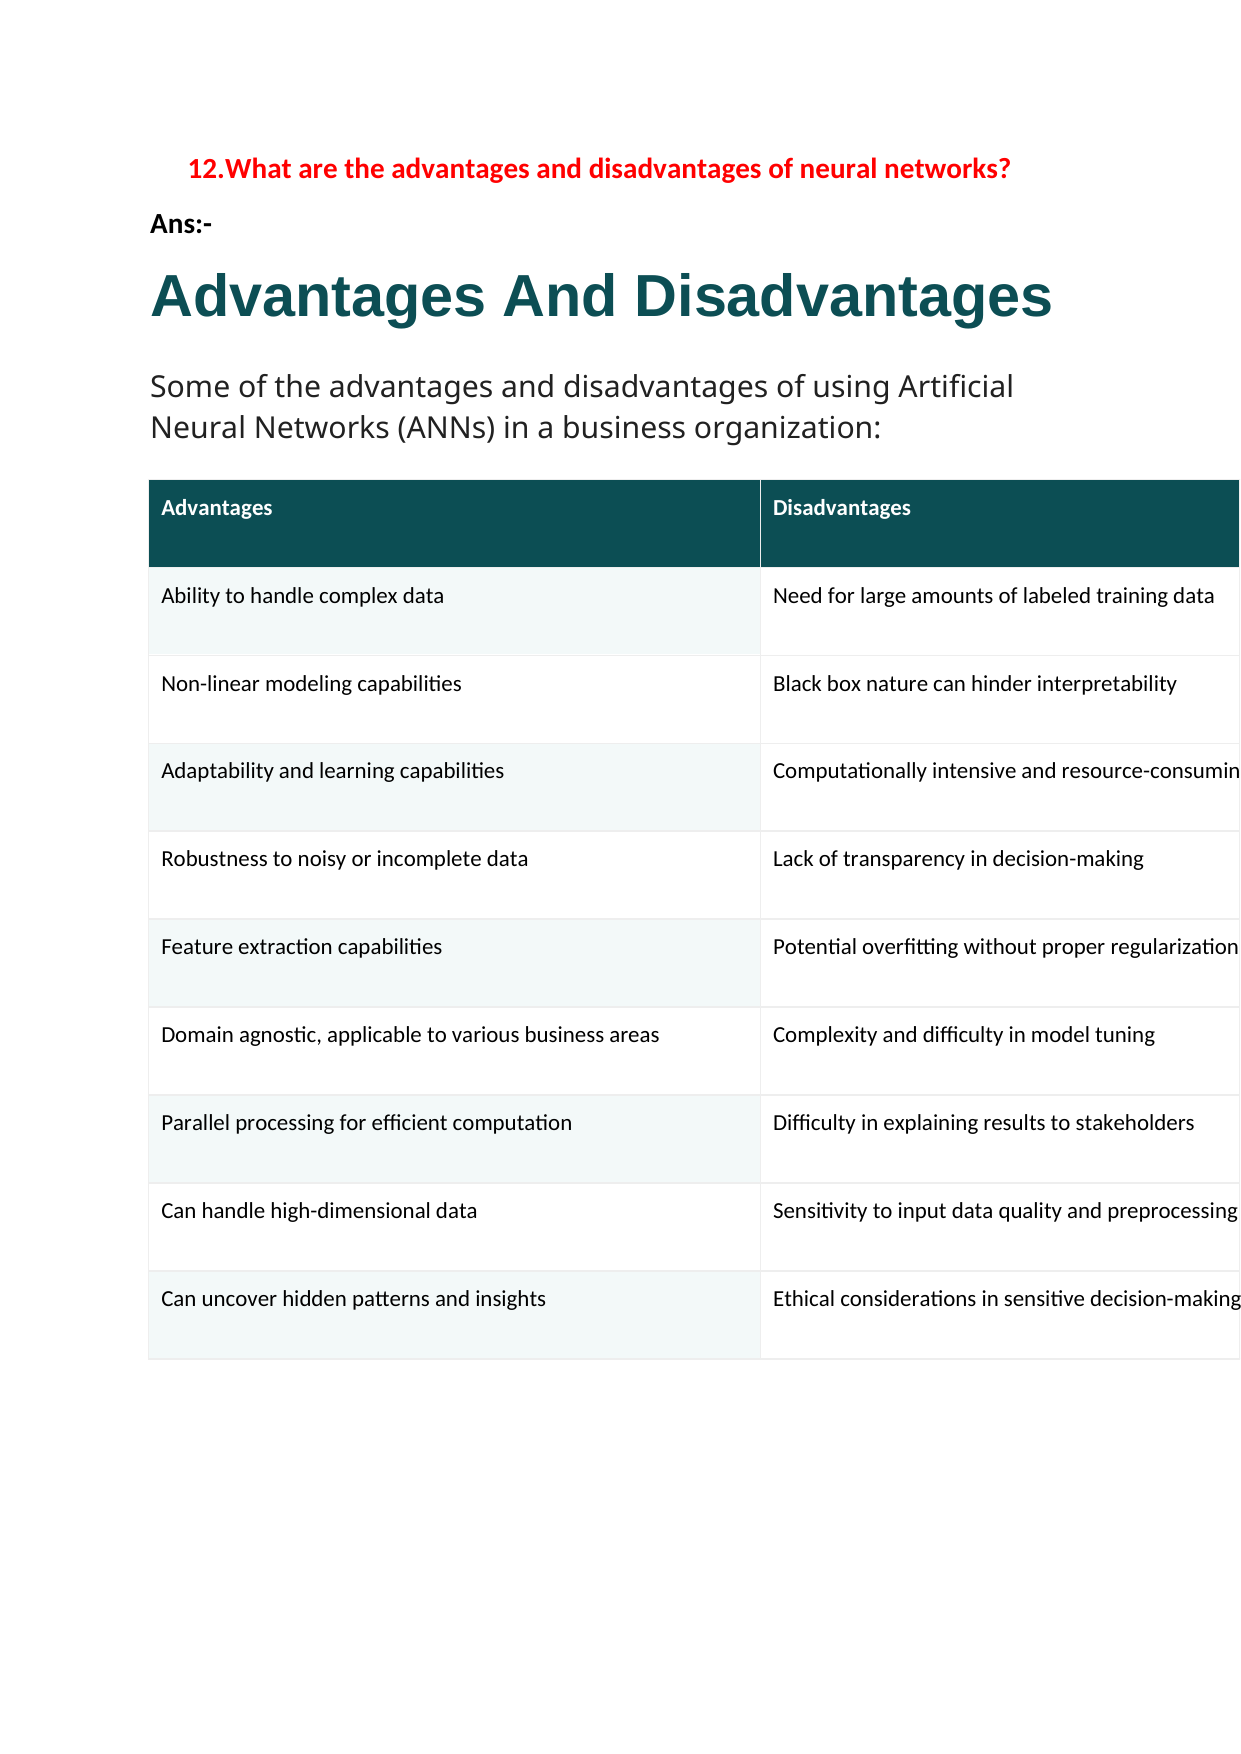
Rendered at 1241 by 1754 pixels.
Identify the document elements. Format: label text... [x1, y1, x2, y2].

table_header Disadvantages [761, 480, 1239, 567]
text Some of the advantages and disadvantages of using Artificial Neural Networks (ANNs) in a business organization: [150, 365, 1090, 447]
table_cell Complexity and difficulty in model tuning [761, 1008, 1239, 1094]
table_cell Potential overfitting without proper regularization [761, 920, 1239, 1006]
table_cell Lack of transparency in decision-making [761, 832, 1239, 918]
table_cell Feature extraction capabilities [149, 920, 760, 1006]
list What are the advantages and disadvantages of neural networks? [187, 150, 1090, 186]
text Ans:- [150, 205, 1090, 241]
table_cell Ethical considerations in sensitive decision-making [761, 1272, 1239, 1358]
subtitle Advantages And Disadvantages [150, 260, 1090, 328]
table_cell Ability to handle complex data [149, 568, 760, 654]
table_cell Can uncover hidden patterns and insights [149, 1272, 760, 1358]
table_header Advantages [149, 480, 760, 567]
table_cell Parallel processing for efficient computation [149, 1096, 760, 1182]
table_cell Difficulty in explaining results to stakeholders [761, 1096, 1239, 1182]
table_cell Robustness to noisy or incomplete data [149, 832, 760, 918]
table_cell Need for large amounts of labeled training data [761, 568, 1239, 654]
table_cell Adaptability and learning capabilities [149, 744, 760, 830]
table_cell Computationally intensive and resource-consuming [761, 744, 1239, 830]
table_cell Can handle high-dimensional data [149, 1184, 760, 1270]
table_cell Sensitivity to input data quality and preprocessing [761, 1184, 1239, 1270]
table_cell Black box nature can hinder interpretability [761, 656, 1239, 742]
table_cell Non-linear modeling capabilities [149, 656, 760, 742]
table_cell Domain agnostic, applicable to various business areas [149, 1008, 760, 1094]
